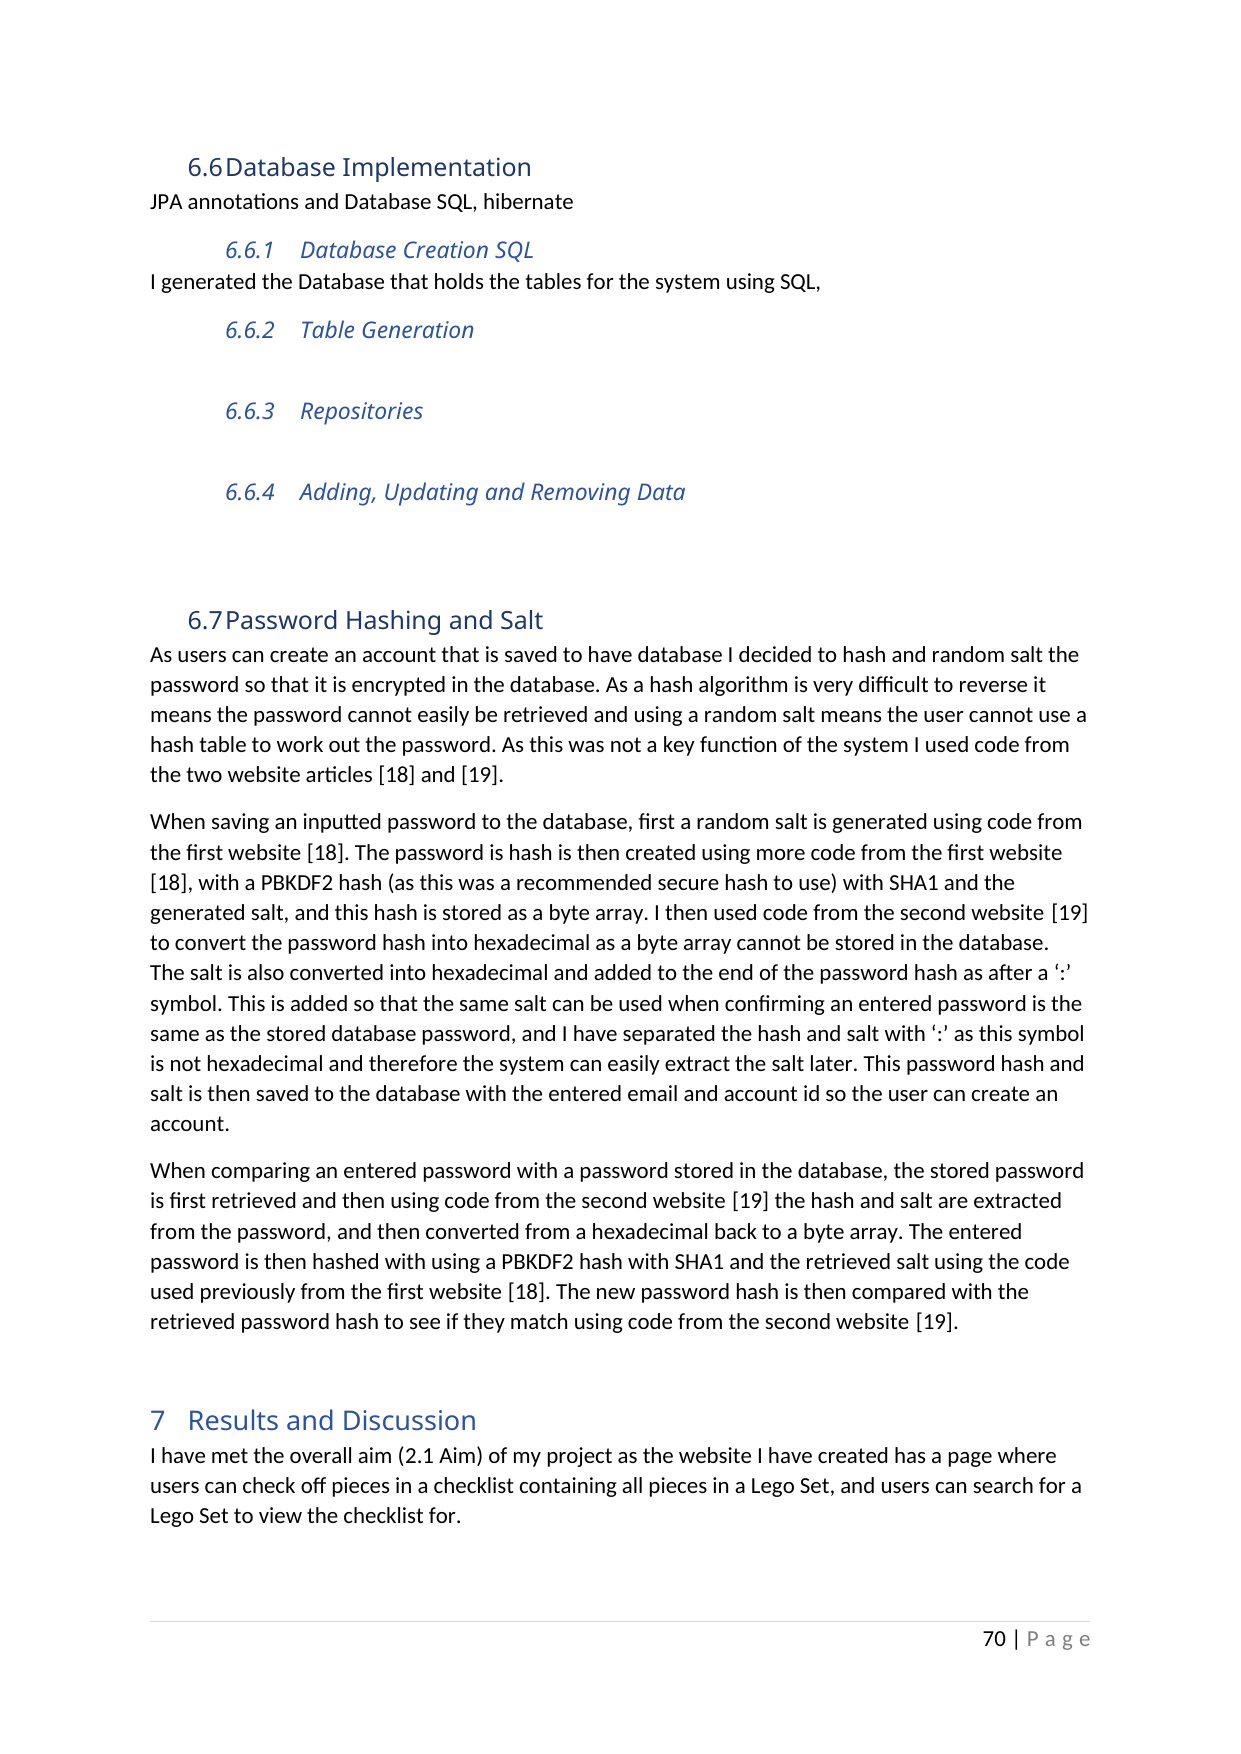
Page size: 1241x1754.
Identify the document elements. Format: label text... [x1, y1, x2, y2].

subtitle Database Creation SQL [225, 234, 1090, 265]
subtitle Database Implementation [187, 150, 1090, 184]
text When saving an inputted password to the database, first a random salt is generated using code from the first website [18]. The password is hash is then created using more code from the first website [18], with a PBKDF2 hash (as this was a recommended secure hash to use) with SHA1 and the generated salt, and this hash is stored as a byte array. I then used code from the second website [19] to convert the password hash into hexadecimal as a byte array cannot be stored in the database. The salt is also converted into hexadecimal and added to the end of the password hash as after a ‘:’ symbol. This is added so that the same salt can be used when confirming an entered password is the same as the stored database password, and I have separated the hash and salt with ‘:’ as this symbol is not hexadecimal and therefore the system can easily extract the salt later. This password hash and salt is then saved to the database with the entered email and account id so the user can create an account. [150, 807, 1090, 1138]
subtitle Results and Discussion [150, 1401, 1090, 1438]
text When comparing an entered password with a password stored in the database, the stored password is first retrieved and then using code from the second website [19] the hash and salt are extracted from the password, and then converted from a hexadecimal back to a byte array. The entered password is then hashed with using a PBKDF2 hash with SHA1 and the retrieved salt using the code used previously from the first website [18]. The new password hash is then compared with the retrieved password hash to see if they match using code from the second website [19]. [150, 1156, 1090, 1336]
subtitle Password Hashing and Salt [187, 603, 1090, 637]
subtitle Adding, Updating and Removing Data [225, 476, 1090, 507]
text I generated the Database that holds the tables for the system using SQL, [150, 267, 1090, 295]
subtitle Table Generation [225, 314, 1090, 346]
text I have met the overall aim (2.1 Aim) of my project as the website I have created has a page where users can check off pieces in a checklist containing all pieces in a Lego Set, and users can search for a Lego Set to view the checklist for. [150, 1441, 1090, 1529]
text As users can create an account that is saved to have database I decided to hash and random salt the password so that it is encrypted in the database. As a hash algorithm is very difficult to reverse it means the password cannot easily be retrieved and using a random salt means the user cannot use a hash table to work out the password. As this was not a key function of the system I used code from the two website articles [18] and [19]. [150, 640, 1090, 789]
text JPA annotations and Database SQL, hibernate [150, 187, 1090, 215]
subtitle Repositories [225, 395, 1090, 426]
